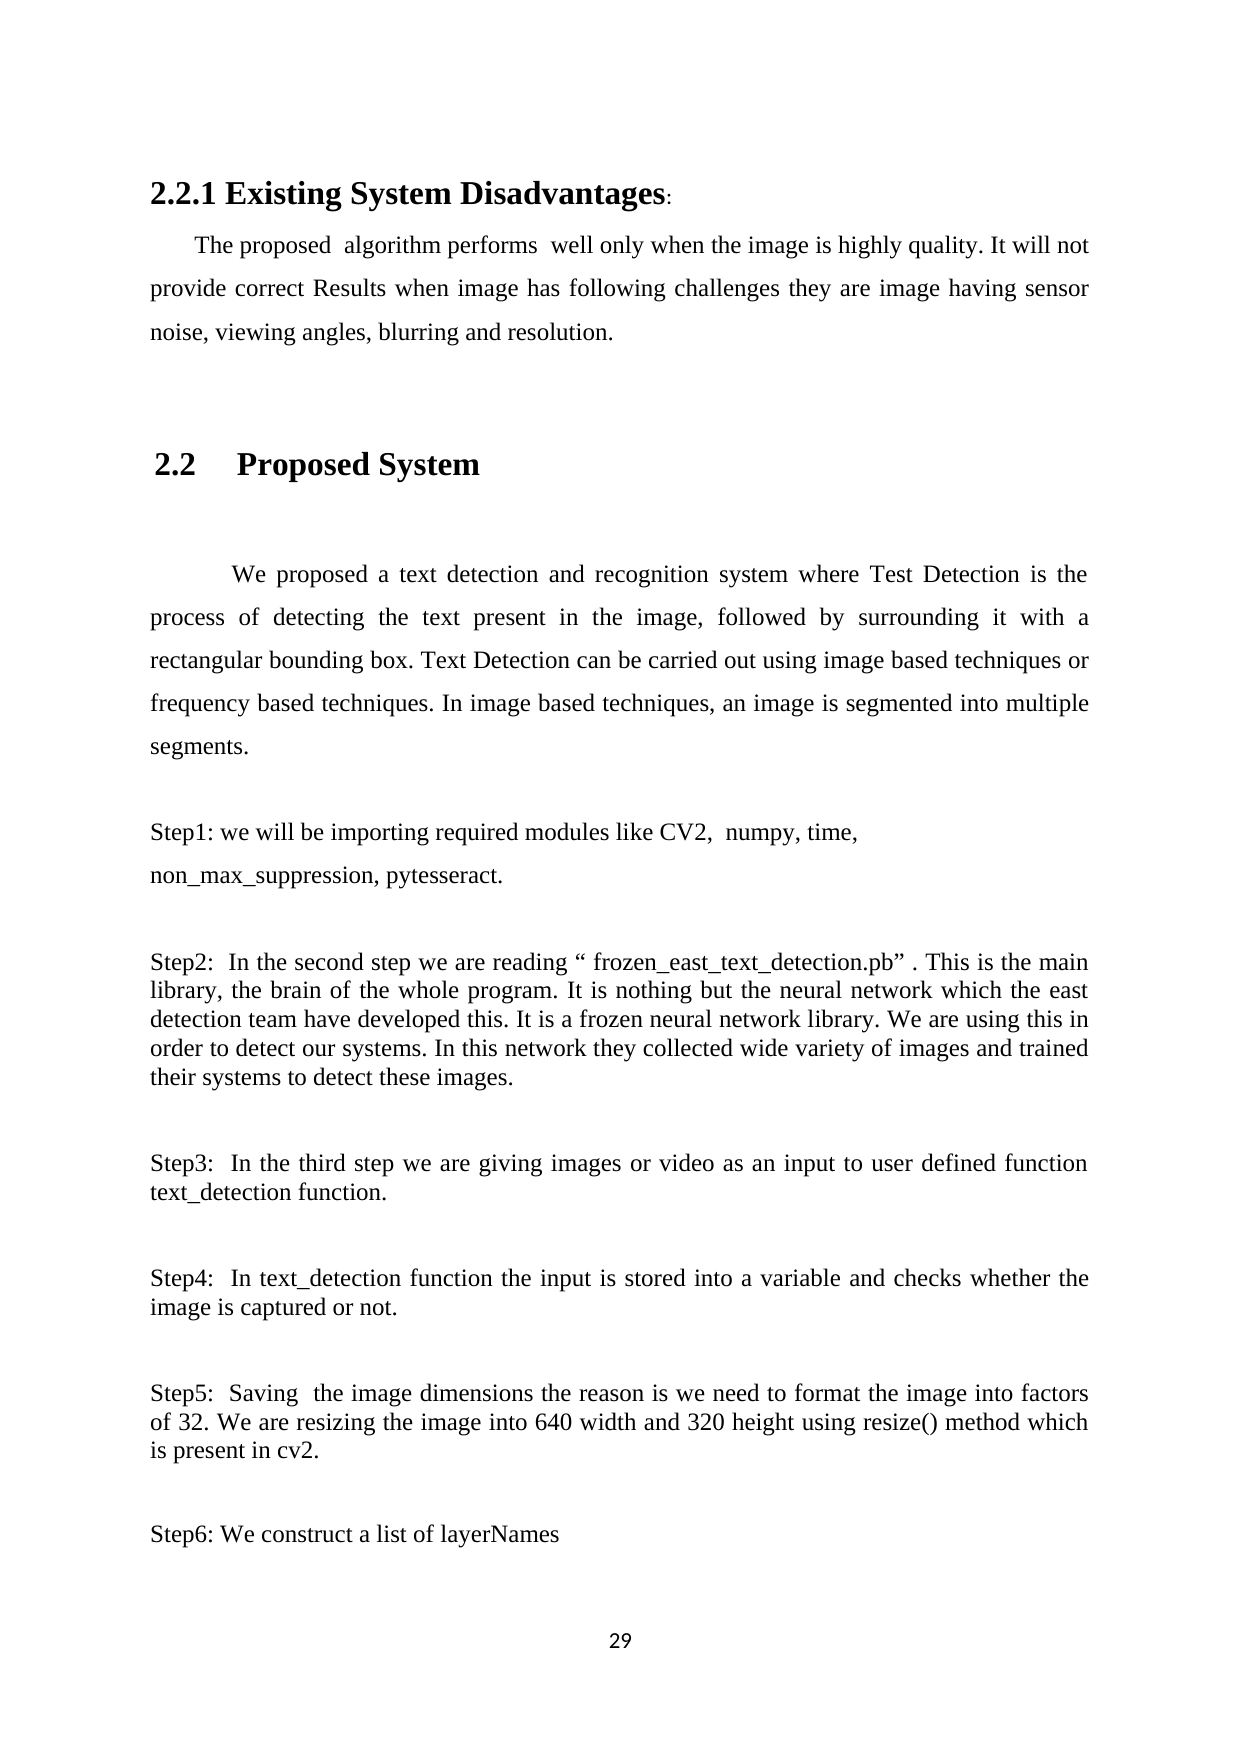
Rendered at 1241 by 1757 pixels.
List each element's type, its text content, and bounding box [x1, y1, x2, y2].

text Step5: Saving the image dimensions the reason is we need to format the image into factors of 32. We are resizing the image into 640 width and 320 height using resize() method which is present in cv2. [150, 1378, 1090, 1464]
text Step6: We construct a list of layerNames [150, 1519, 1090, 1548]
list Proposed System [154, 444, 1090, 482]
text The proposed algorithm performs well only when the image is highly quality. It will not provide correct Results when image has following challenges they are image having sensor noise, viewing angles, blurring and resolution. [150, 230, 1090, 345]
text 2.2.1 Existing System Disadvantages: [150, 173, 1090, 211]
text Step3: In the third step we are giving images or video as an input to user defined function text_detection function. [150, 1148, 1090, 1206]
text Step2: In the second step we are reading “ frozen_east_text_detection.pb” . This is the main library, the brain of the whole program. It is nothing but the neural network which the east detection team have developed this. It is a frozen neural network library. We are using this in order to detect our systems. In this network they collected wide variety of images and trained their systems to detect these images. [150, 947, 1090, 1091]
text Step1: we will be importing required modules like CV2, numpy, time, non_max_suppression, pytesseract. [150, 817, 1090, 889]
text Step4: In text_detection function the input is stored into a variable and checks whether the image is captured or not. [150, 1263, 1090, 1321]
text We proposed a text detection and recognition system where Test Detection is the process of detecting the text present in the image, followed by surrounding it with a rectangular bounding box. Text Detection can be carried out using image based techniques or frequency based techniques. In image based techniques, an image is segmented into multiple segments. [150, 559, 1090, 760]
